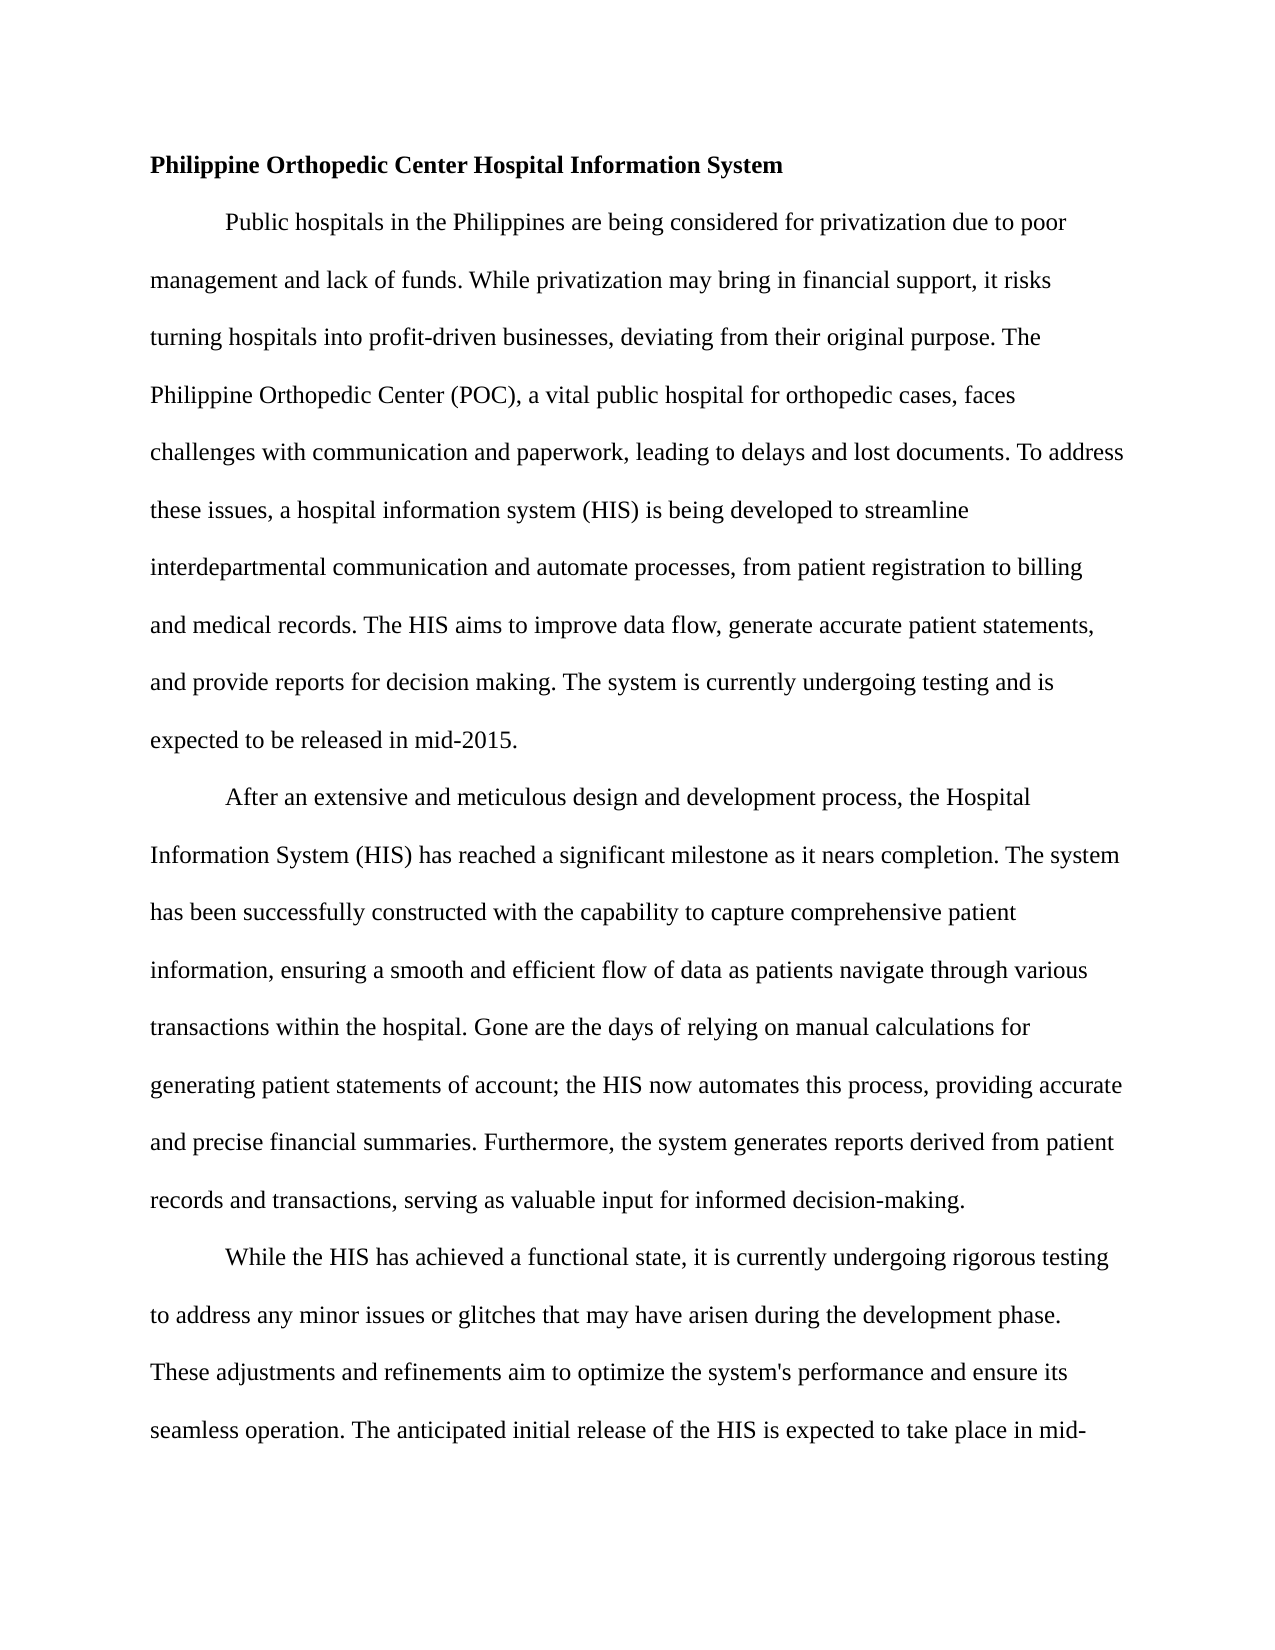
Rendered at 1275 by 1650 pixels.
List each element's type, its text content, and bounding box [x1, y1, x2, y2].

text Philippine Orthopedic Center Hospital Information System [150, 150, 1125, 179]
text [150, 1242, 1125, 1444]
text After an extensive and meticulous design and development process, the Hospital Information System (HIS) has reached a significant milestone as it nears completion. The system has been successfully constructed with the capability to capture comprehensive patient information, ensuring a smooth and efficient flow of data as patients navigate through various transactions within the hospital. Gone are the days of relying on manual calculations for generating patient statements of account; the HIS now automates this process, providing accurate and precise financial summaries. Furthermore, the system generates reports derived from patient records and transactions, serving as valuable input for informed decision-making. [150, 782, 1125, 1214]
text Public hospitals in the Philippines are being considered for privatization due to poor management and lack of funds. While privatization may bring in financial support, it risks turning hospitals into profit-driven businesses, deviating from their original purpose. The Philippine Orthopedic Center (POC), a vital public hospital for orthopedic cases, faces challenges with communication and paperwork, leading to delays and lost documents. To address these issues, a hospital information system (HIS) is being developed to streamline interdepartmental communication and automate processes, from patient registration to billing and medical records. The HIS aims to improve data flow, generate accurate patient statements, and provide reports for decision making. The system is currently undergoing testing and is expected to be released in mid-2015. [150, 207, 1125, 754]
